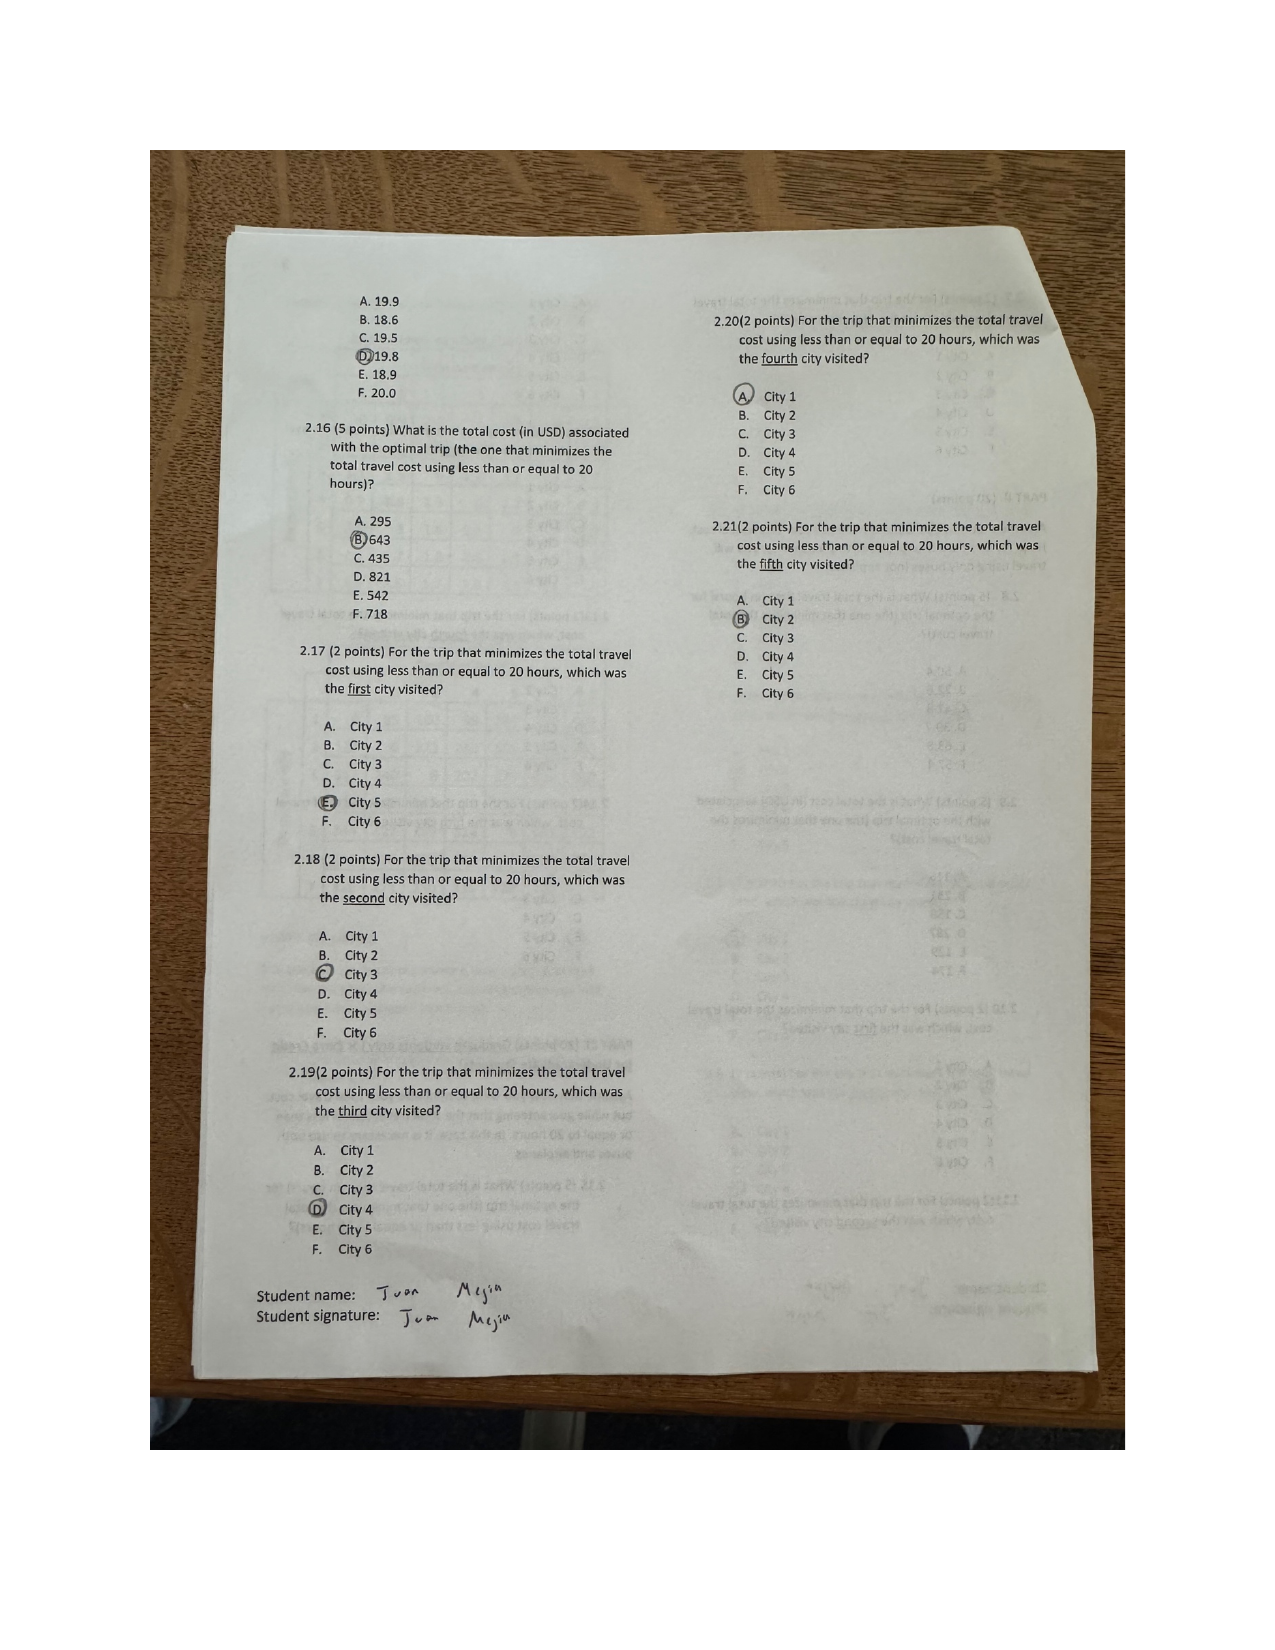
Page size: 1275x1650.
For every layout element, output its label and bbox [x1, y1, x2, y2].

picture [150, 150, 1125, 1450]
